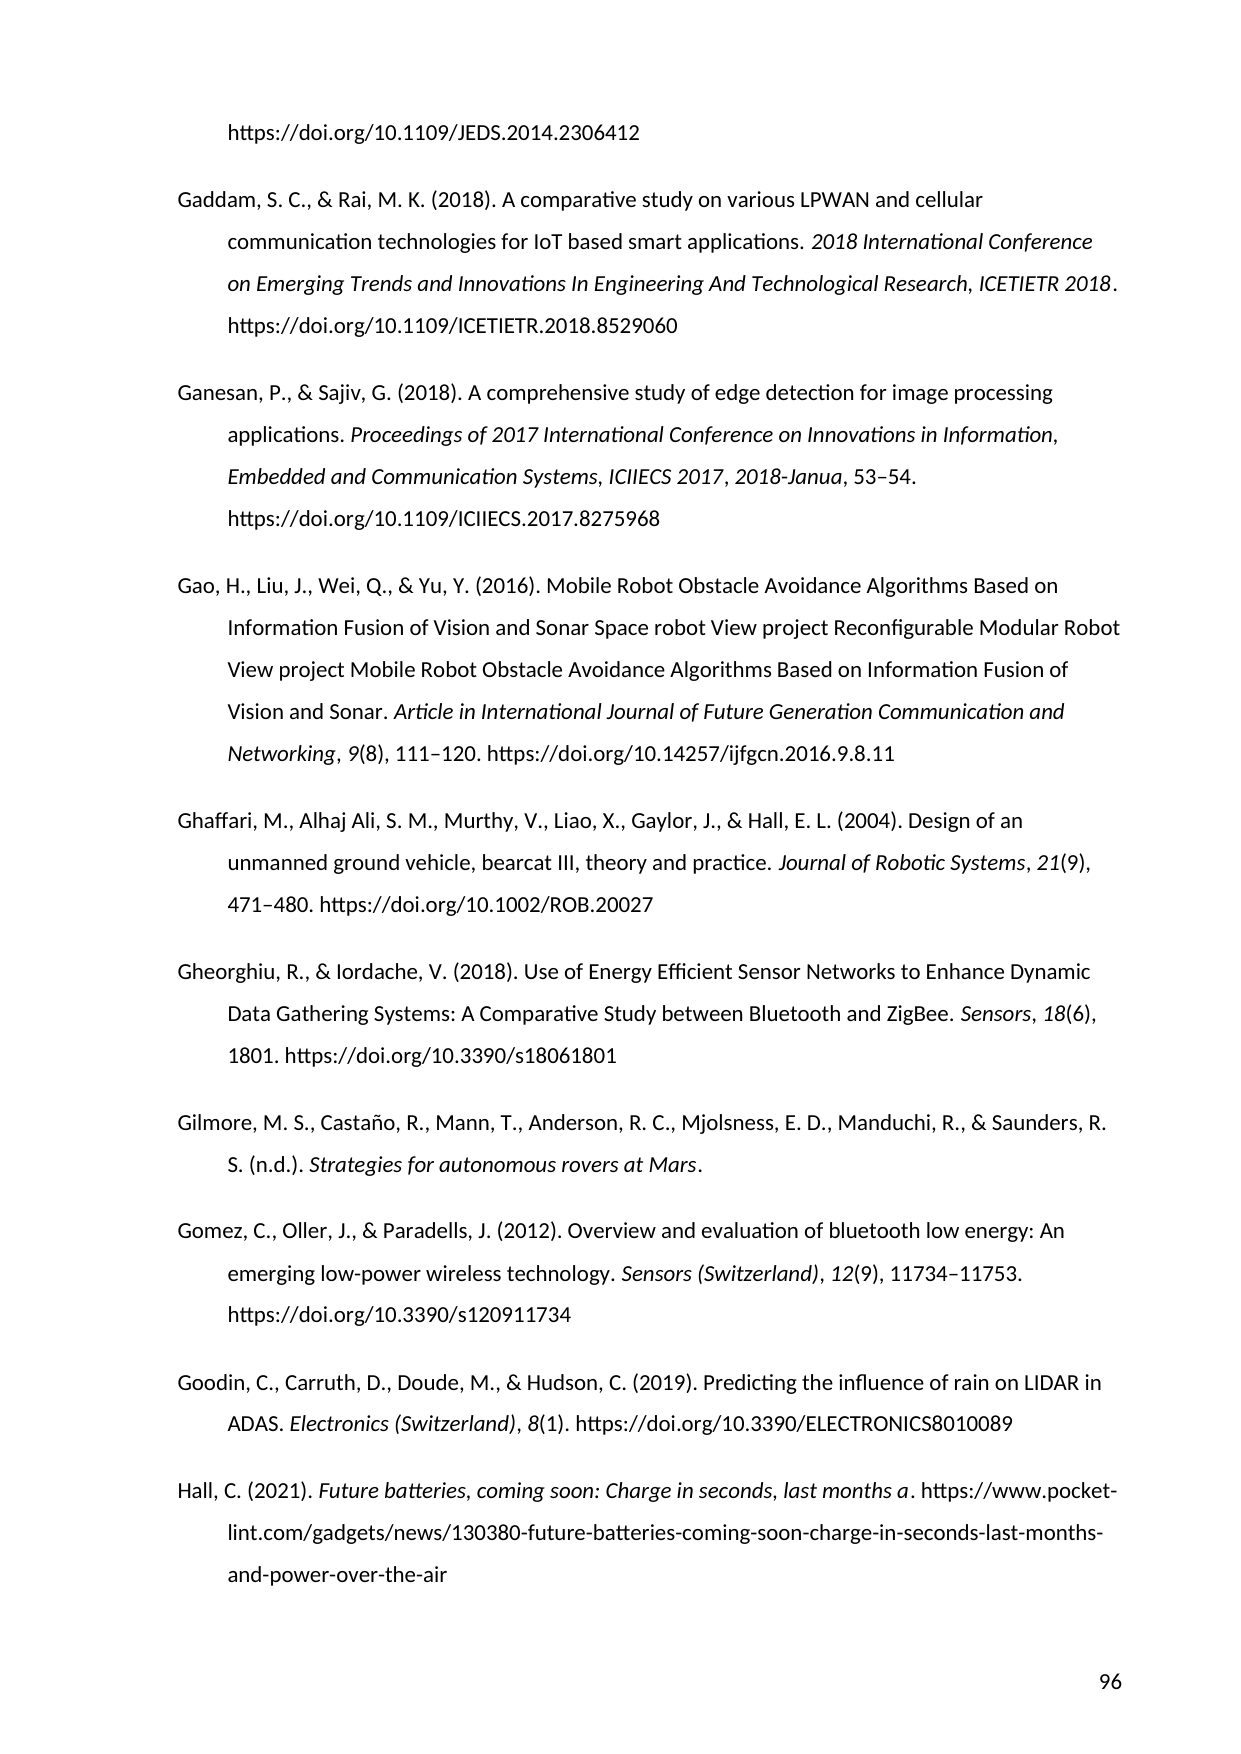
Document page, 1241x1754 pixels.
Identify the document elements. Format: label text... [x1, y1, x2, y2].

text Gheorghiu, R., & Iordache, V. (2018). Use of Energy Efficient Sensor Networks to Enhance Dynamic Data Gathering Systems: A Comparative Study between Bluetooth and ZigBee. Sensors, 18(6), 1801. https://doi.org/10.3390/s18061801 [177, 957, 1122, 1069]
text Goodin, C., Carruth, D., Doude, M., & Hudson, C. (2019). Predicting the influence of rain on LIDAR in ADAS. Electronics (Switzerland), 8(1). https://doi.org/10.3390/ELECTRONICS8010089 [177, 1368, 1122, 1438]
text Gilmore, M. S., Castaño, R., Mann, T., Anderson, R. C., Mjolsness, E. D., Manduchi, R., & Saunders, R. S. (n.d.). Strategies for autonomous rovers at Mars. [177, 1108, 1122, 1178]
text Ghaffari, M., Alhaj Ali, S. M., Murthy, V., Liao, X., Gaylor, J., & Hall, E. L. (2004). Design of an unmanned ground vehicle, bearcat III, theory and practice. Journal of Robotic Systems, 21(9), 471–480. https://doi.org/10.1002/ROB.20027 [177, 806, 1122, 918]
text Gao, H., Liu, J., Wei, Q., & Yu, Y. (2016). Mobile Robot Obstacle Avoidance Algorithms Based on Information Fusion of Vision and Sonar Space robot View project Reconfigurable Modular Robot View project Mobile Robot Obstacle Avoidance Algorithms Based on Information Fusion of Vision and Sonar. Article in International Journal of Future Generation Communication and Networking, 9(8), 111–120. https://doi.org/10.14257/ijfgcn.2016.9.8.11 [177, 571, 1122, 767]
text Gaddam, S. C., & Rai, M. K. (2018). A comparative study on various LPWAN and cellular communication technologies for IoT based smart applications. 2018 International Conference on Emerging Trends and Innovations In Engineering And Technological Research, ICETIETR 2018. https://doi.org/10.1109/ICETIETR.2018.8529060 [177, 185, 1122, 339]
text Hall, C. (2021). Future batteries, coming soon: Charge in seconds, last months a. https://www.pocket-lint.com/gadgets/news/130380-future-batteries-coming-soon-charge-in-seconds-last-months-and-power-over-the-air [177, 1477, 1122, 1588]
text Ganesan, P., & Sajiv, G. (2018). A comprehensive study of edge detection for image processing applications. Proceedings of 2017 International Conference on Innovations in Information, Embedded and Communication Systems, ICIIECS 2017, 2018-Janua, 53–54. https://doi.org/10.1109/ICIIECS.2017.8275968 [177, 378, 1122, 532]
text Gomez, C., Oller, J., & Paradells, J. (2012). Overview and evaluation of bluetooth low energy: An emerging low-power wireless technology. Sensors (Switzerland), 12(9), 11734–11753. https://doi.org/10.3390/s120911734 [177, 1217, 1122, 1329]
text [177, 118, 1122, 146]
